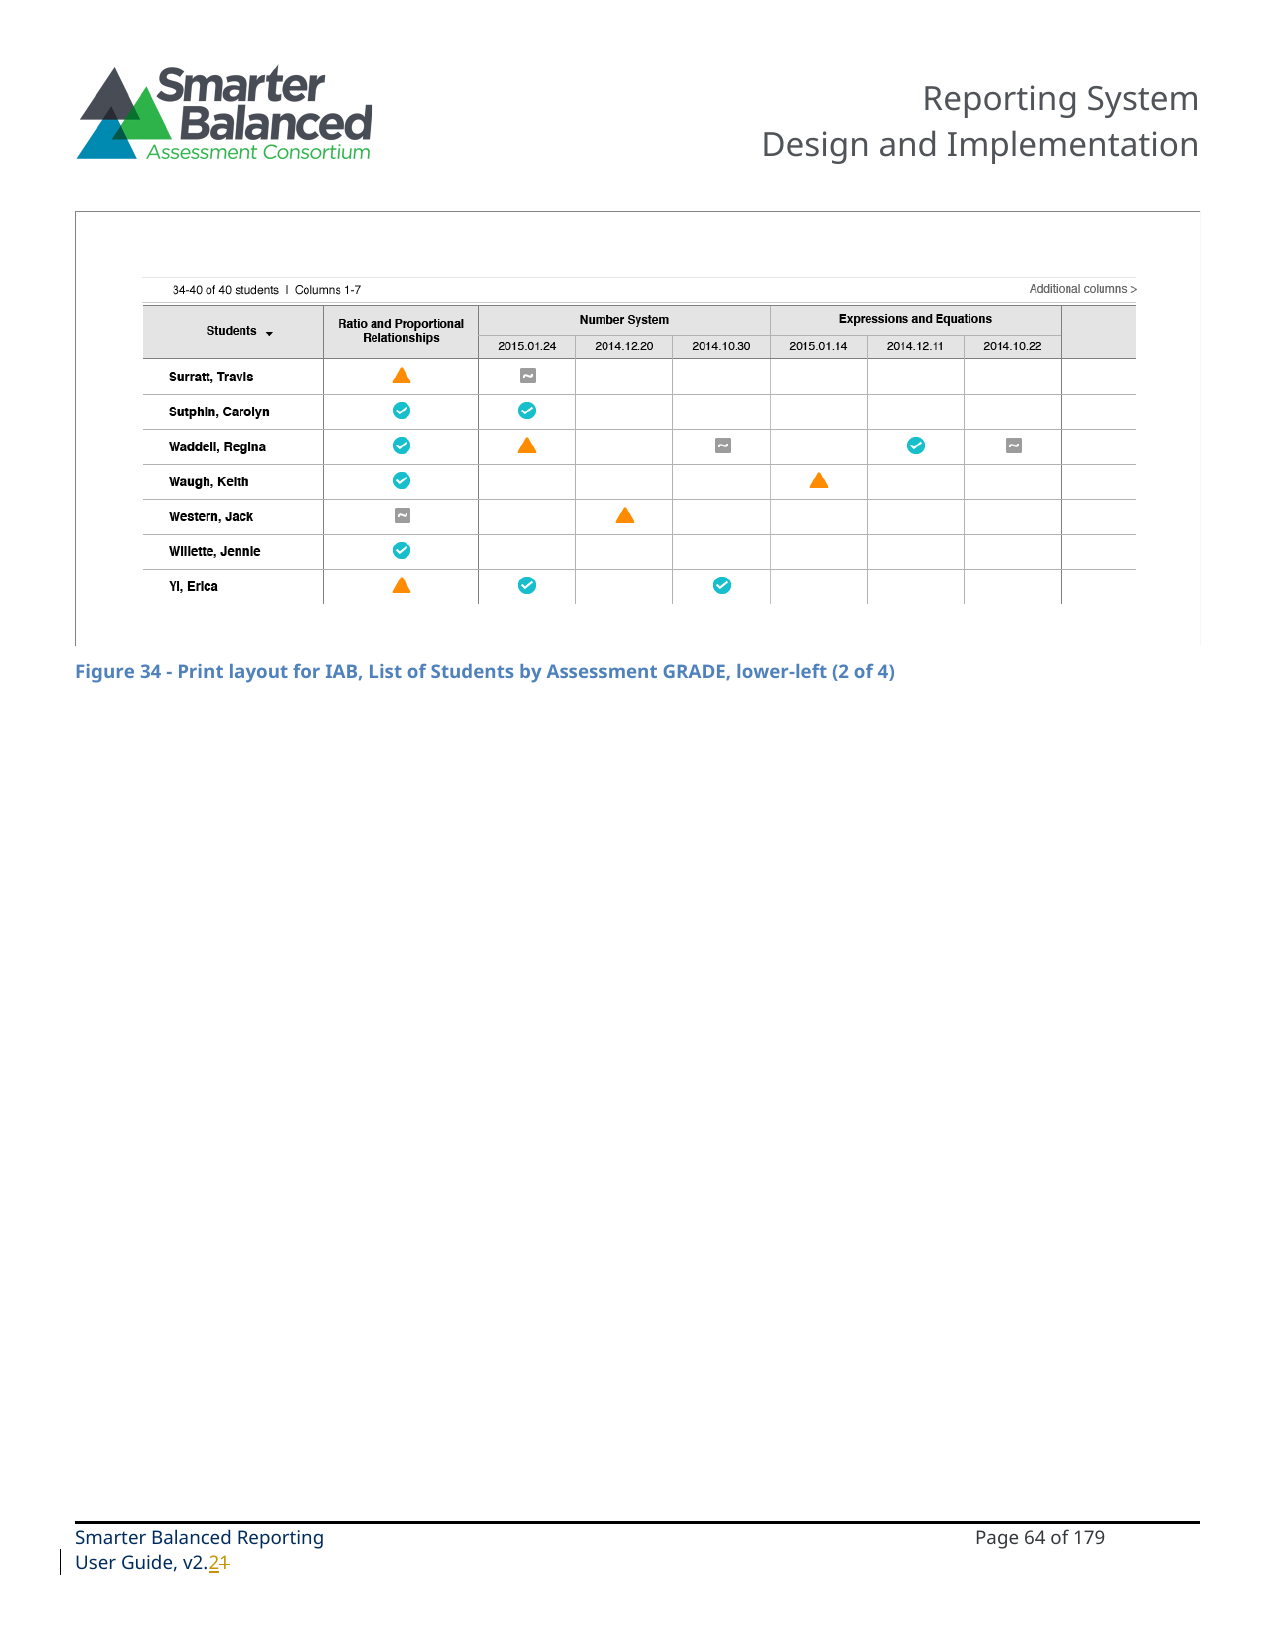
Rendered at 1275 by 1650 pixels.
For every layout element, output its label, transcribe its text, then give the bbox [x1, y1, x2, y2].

picture [75, 211, 1200, 646]
picture [76, 64, 373, 159]
text Figure 34 - Print layout for IAB, List of Students by Assessment GRADE, lower-left (2 of 4) [75, 658, 1200, 684]
